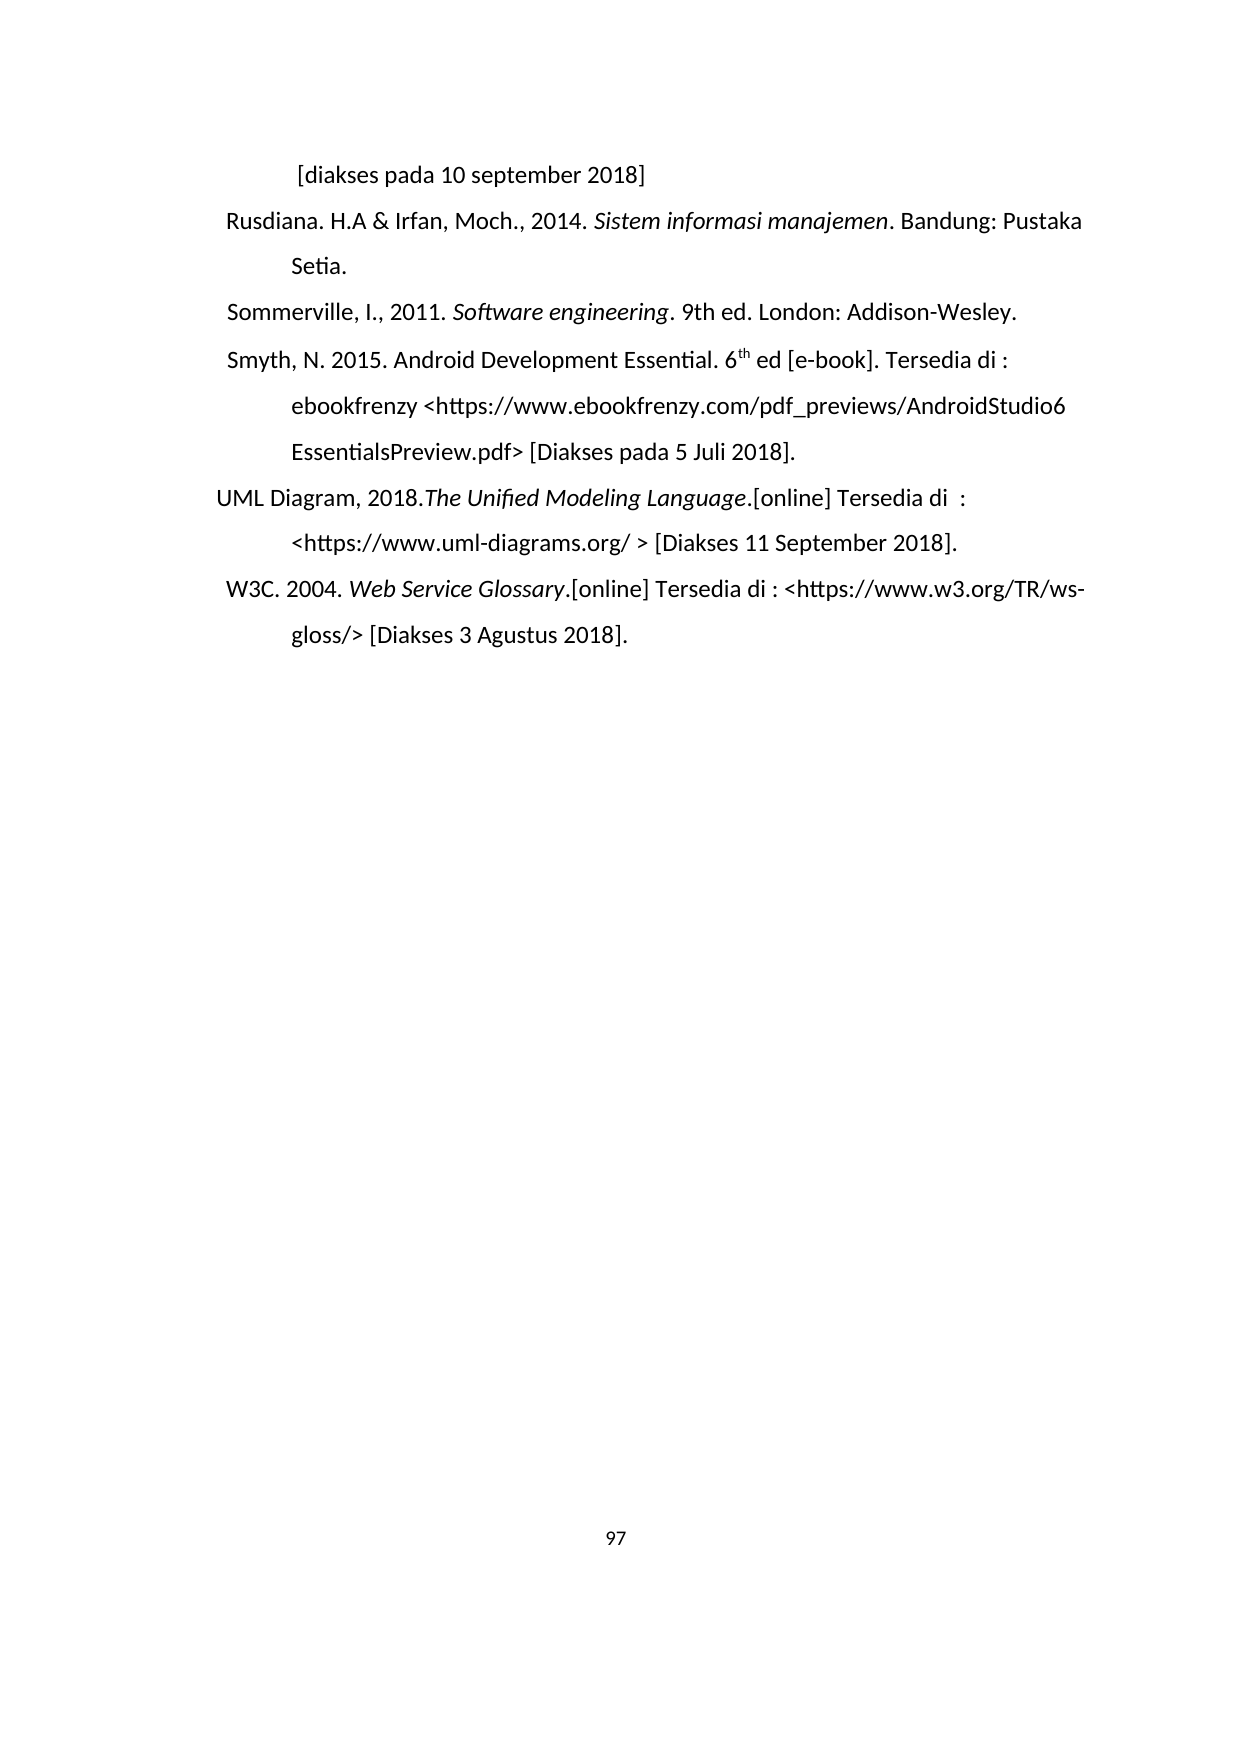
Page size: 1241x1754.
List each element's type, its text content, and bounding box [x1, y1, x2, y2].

text Rusdiana. H.A & Irfan, Moch., 2014. Sistem informasi manajemen. Bandung: Pustaka [226, 205, 1090, 235]
text [diakses pada 10 september 2018] [291, 159, 1090, 189]
text Sommerville, I., 2011. Software engineering. 9th ed. London: Addison-Wesley. [181, 296, 1090, 327]
text ebookfrenzy <https://www.ebookfrenzy.com/pdf_previews/AndroidStudio6 [227, 390, 1090, 421]
text W3C. 2004. Web Service Glossary.[online] Tersedia di : <https://www.w3.org/TR/ws- [226, 573, 1090, 604]
text Smyth, N. 2015. Android Development Essential. 6th ed [e-book]. Tersedia di : [227, 344, 1090, 375]
text Setia. [227, 251, 1090, 281]
text UML Diagram, 2018.The Unified Modeling Language.[online] Tersedia di : [141, 482, 1090, 512]
text EssentialsPreview.pdf> [Diakses pada 5 Juli 2018]. [227, 436, 1090, 466]
text <https://www.uml-diagrams.org/ > [Diakses 11 September 2018]. [216, 527, 1090, 558]
text gloss/> [Diakses 3 Agustus 2018]. [227, 619, 1090, 649]
